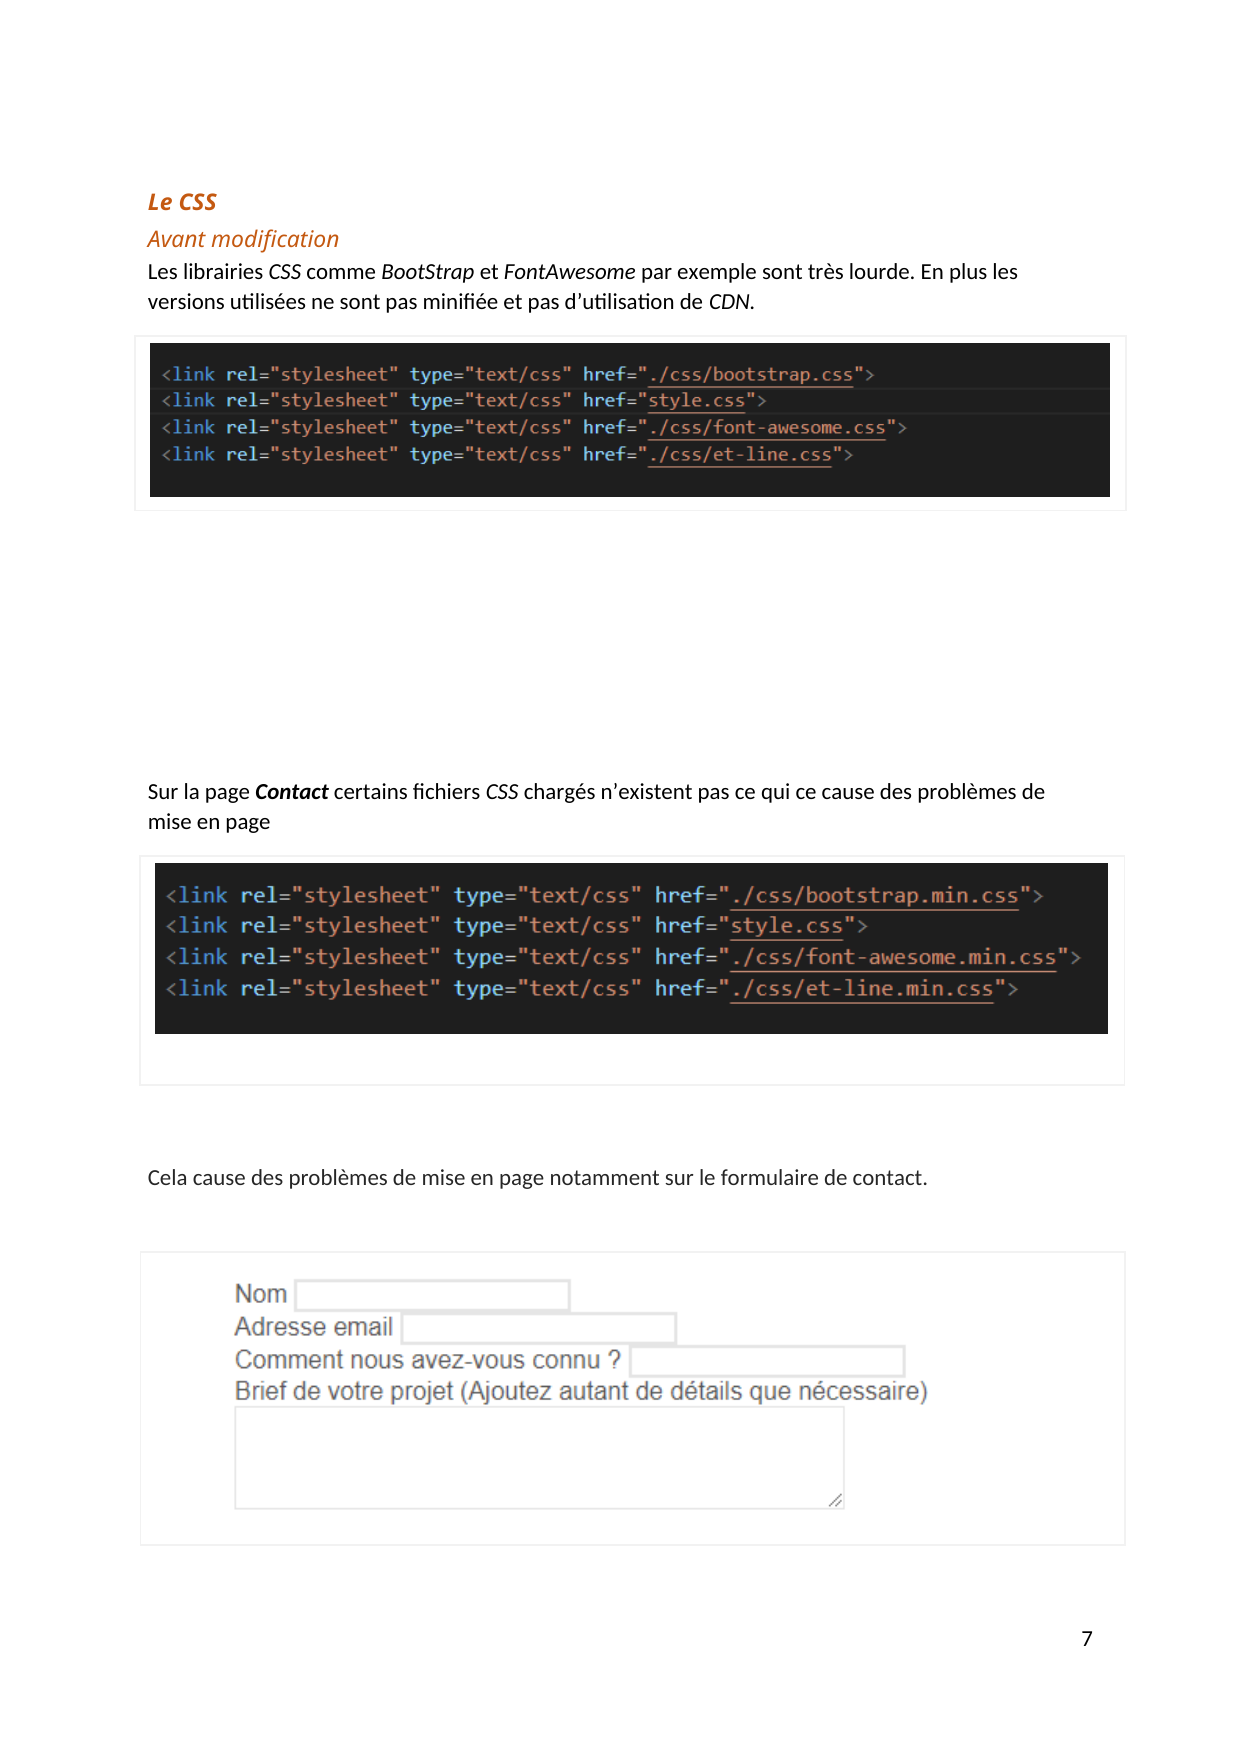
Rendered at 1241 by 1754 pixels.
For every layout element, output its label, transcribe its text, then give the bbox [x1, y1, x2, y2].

picture [216, 1259, 1050, 1538]
text Cela cause des problèmes de mise en page notamment sur le formulaire de contact. [148, 1163, 1093, 1191]
subtitle Le CSS [148, 186, 1093, 217]
picture [155, 863, 1108, 1034]
text Les librairies CSS comme BootStrap et FontAwesome par exemple sont très lourde. En plus les versions utilisées ne sont pas minifiée et pas d’utilisation de CDN. [148, 257, 1093, 315]
text Sur la page Contact certains fichiers CSS chargés n’existent pas ce qui ce cause des problèmes de mise en page [148, 777, 1093, 836]
subtitle Avant modification [148, 223, 1093, 255]
picture [150, 343, 1110, 497]
